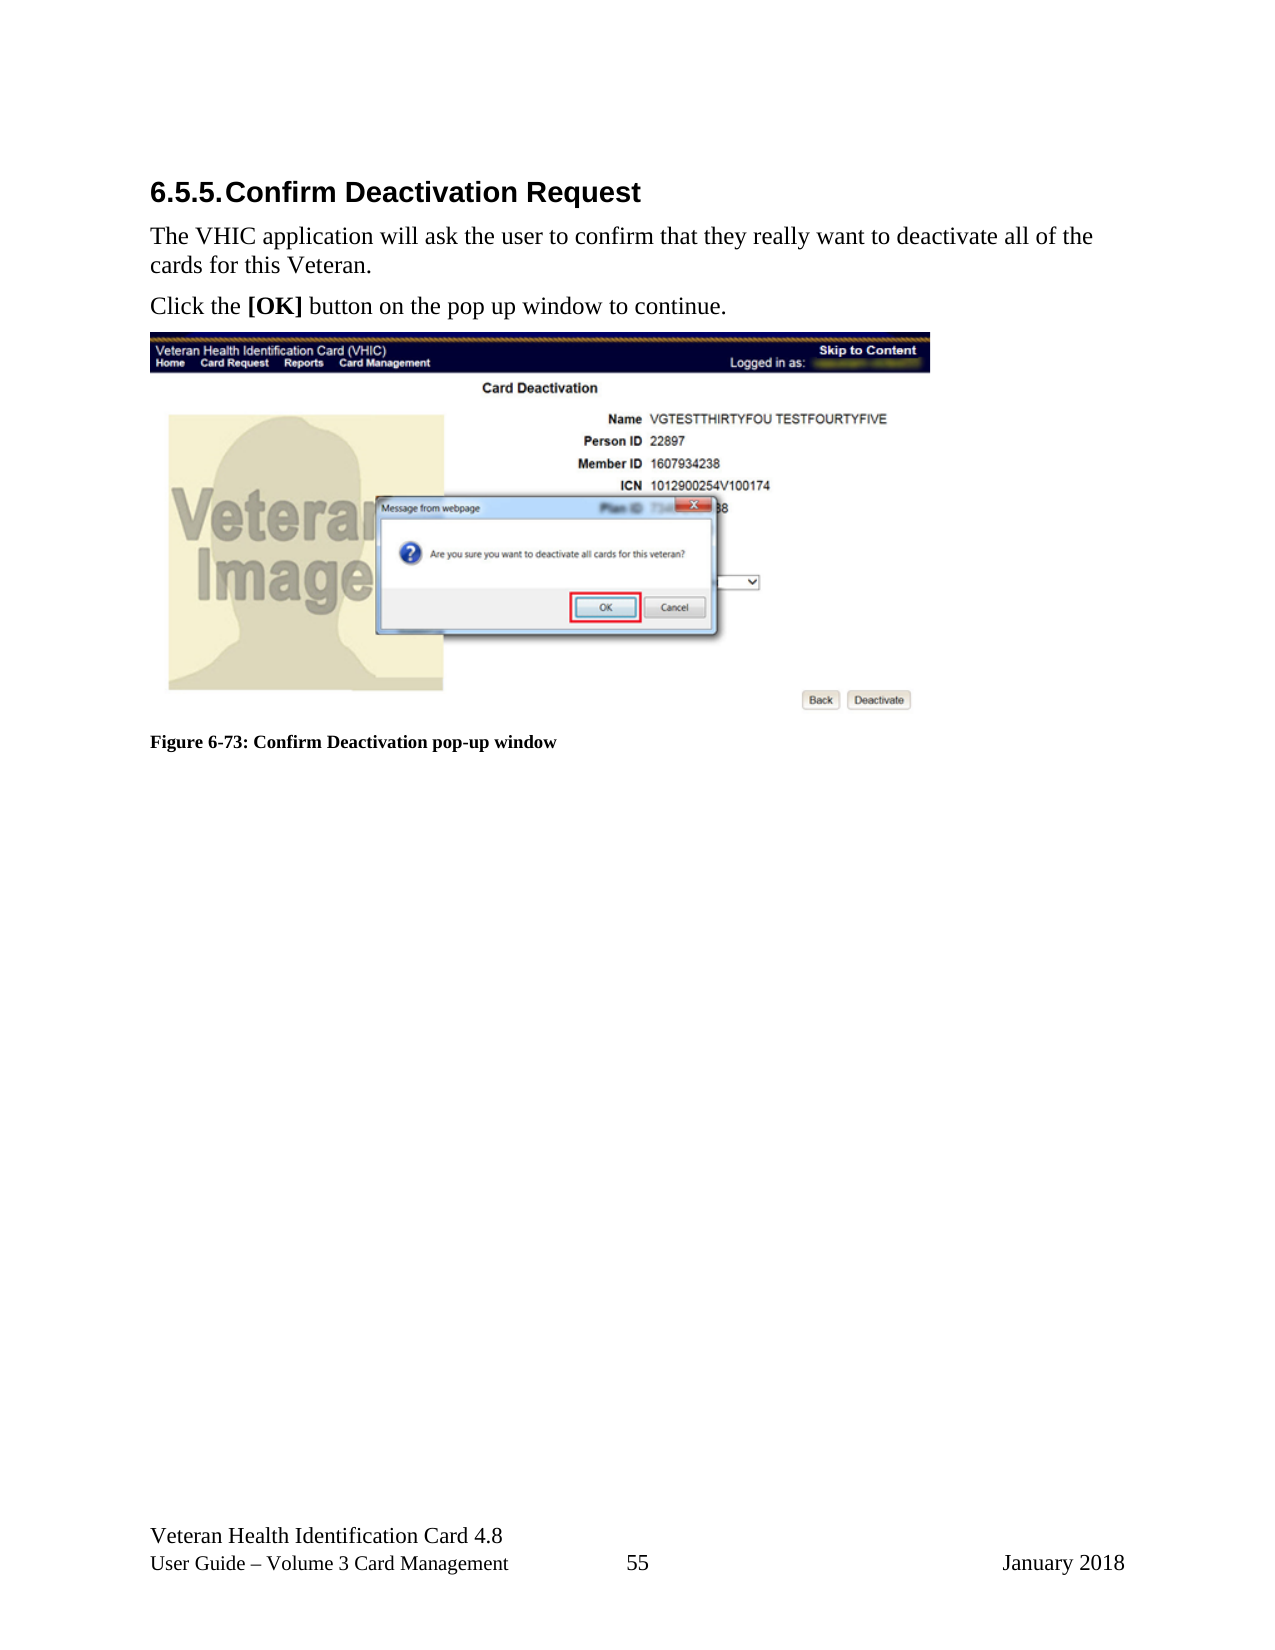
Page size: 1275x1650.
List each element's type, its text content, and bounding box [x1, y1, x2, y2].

subtitle Confirm Deactivation Request [150, 175, 1125, 208]
picture [150, 332, 930, 719]
text Click the [OK] button on the pop up window to continue. [150, 291, 1125, 320]
text The VHIC application will ask the user to confirm that they really want to deactivate all of the cards for this Veteran. [150, 221, 1125, 278]
